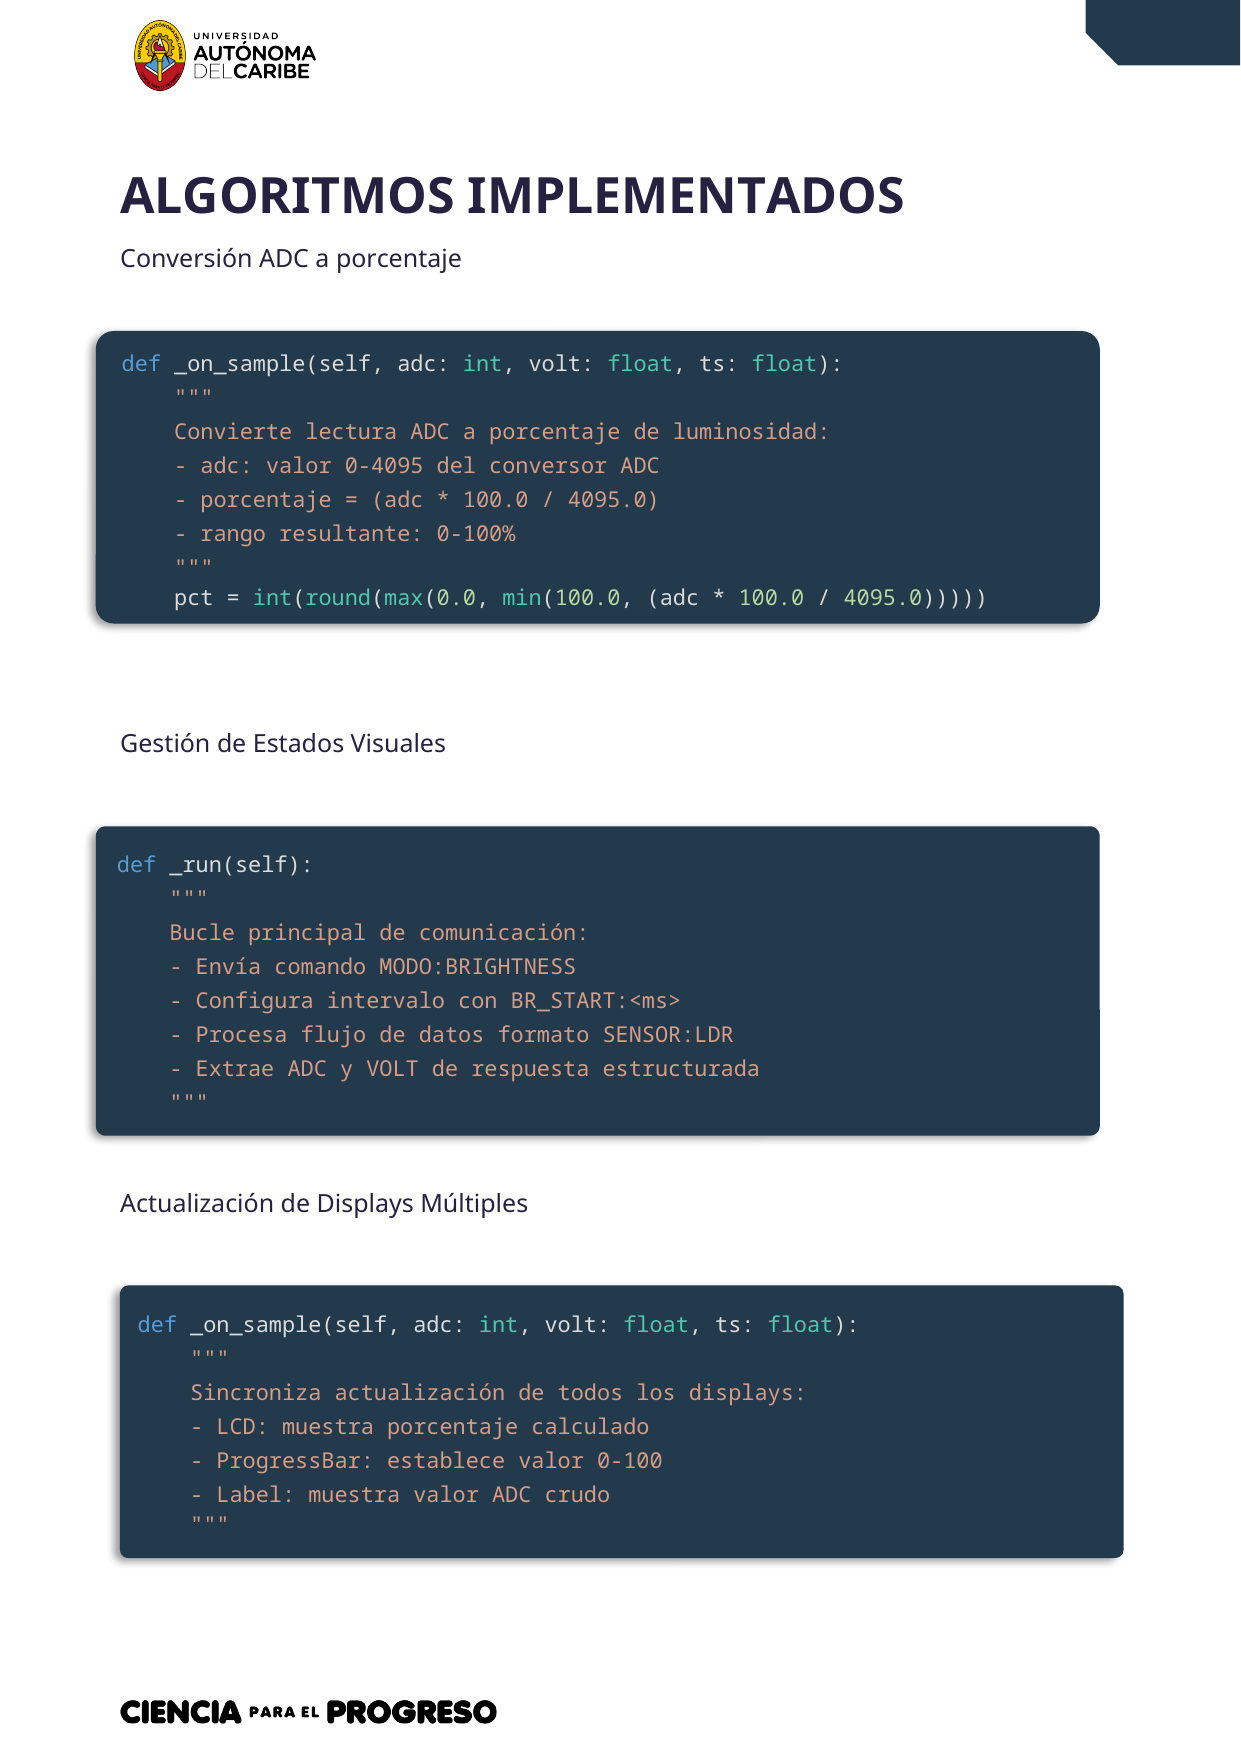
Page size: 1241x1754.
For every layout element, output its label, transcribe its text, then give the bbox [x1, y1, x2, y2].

text Actualización de Displays Múltiples [120, 828, 1120, 1219]
picture [120, 1700, 497, 1724]
picture [120, 12, 330, 100]
text Gestión de Estados Visuales [120, 726, 1120, 760]
text Conversión ADC a porcentaje [120, 241, 1120, 275]
subtitle ALGORITMOS IMPLEMENTADOS [120, 160, 1120, 228]
